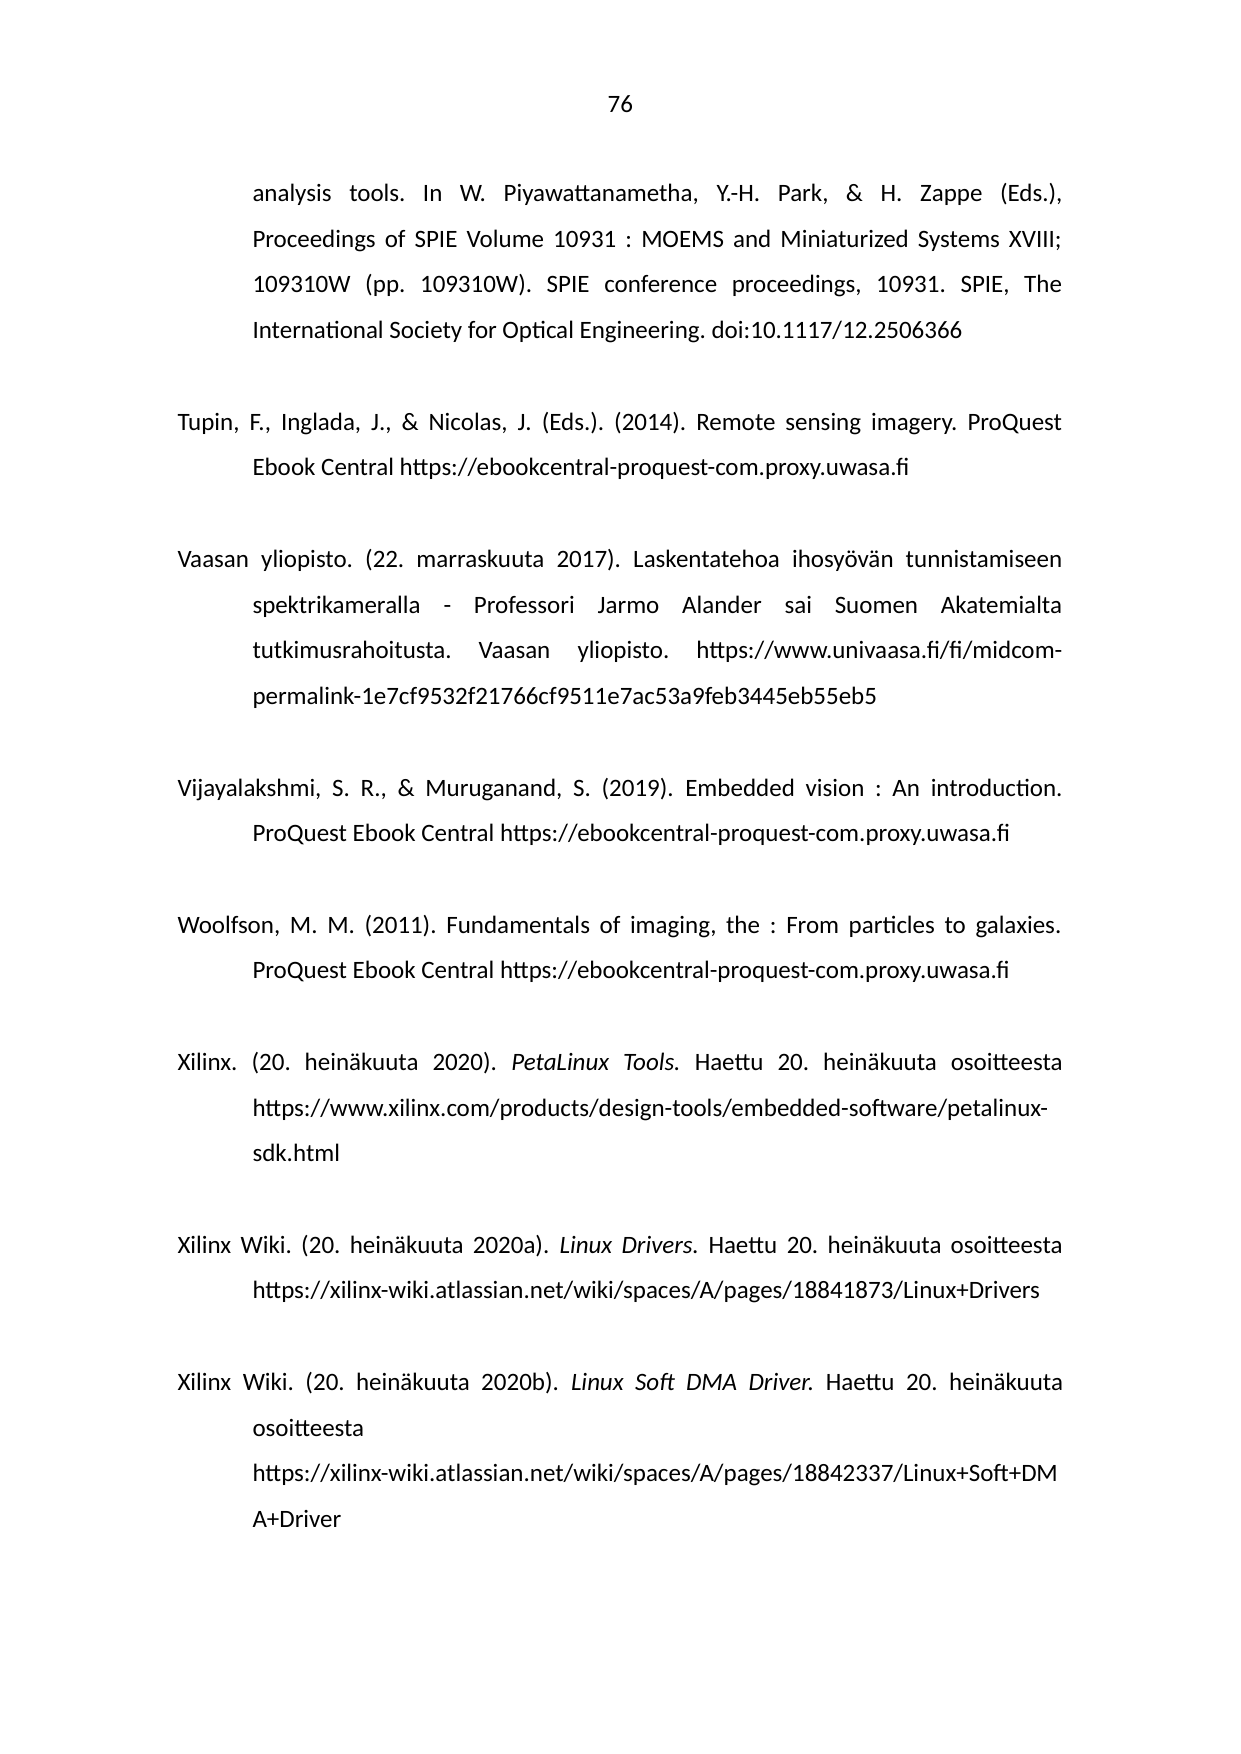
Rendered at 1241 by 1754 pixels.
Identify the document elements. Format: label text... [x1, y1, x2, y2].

text Vaasan yliopisto. (22. marraskuuta 2017). Laskentatehoa ihosyövän tunnistamiseen spektrikameralla - Professori Jarmo Alander sai Suomen Akatemialta tutkimusrahoitusta. Vaasan yliopisto. https://www.univaasa.fi/fi/midcom-permalink-1e7cf9532f21766cf9511e7ac53a9feb3445eb55eb5 [177, 543, 1063, 711]
text Woolfson, M. M. (2011). Fundamentals of imaging, the : From particles to galaxies. ProQuest Ebook Central https://ebookcentral-proquest-com.proxy.uwasa.fi [177, 909, 1063, 985]
text Xilinx Wiki. (20. heinäkuuta 2020b). Linux Soft DMA Driver. Haettu 20. heinäkuuta osoitteesta https://xilinx-wiki.atlassian.net/wiki/spaces/A/pages/18842337/Linux+Soft+DMA+Driver [177, 1366, 1063, 1534]
text Tupin, F., Inglada, J., & Nicolas, J. (Eds.). (2014). Remote sensing imagery. ProQuest Ebook Central https://ebookcentral-proquest-com.proxy.uwasa.fi [177, 406, 1063, 482]
text Xilinx Wiki. (20. heinäkuuta 2020a). Linux Drivers. Haettu 20. heinäkuuta osoitteesta https://xilinx-wiki.atlassian.net/wiki/spaces/A/pages/18841873/Linux+Drivers [177, 1229, 1063, 1305]
text Xilinx. (20. heinäkuuta 2020). PetaLinux Tools. Haettu 20. heinäkuuta osoitteesta https://www.xilinx.com/products/design-tools/embedded-software/petalinux-sdk.html [177, 1046, 1063, 1168]
text Vijayalakshmi, S. R., & Muruganand, S. (2019). Embedded vision : An introduction. ProQuest Ebook Central https://ebookcentral-proquest-com.proxy.uwasa.fi [177, 772, 1063, 848]
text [177, 177, 1063, 345]
